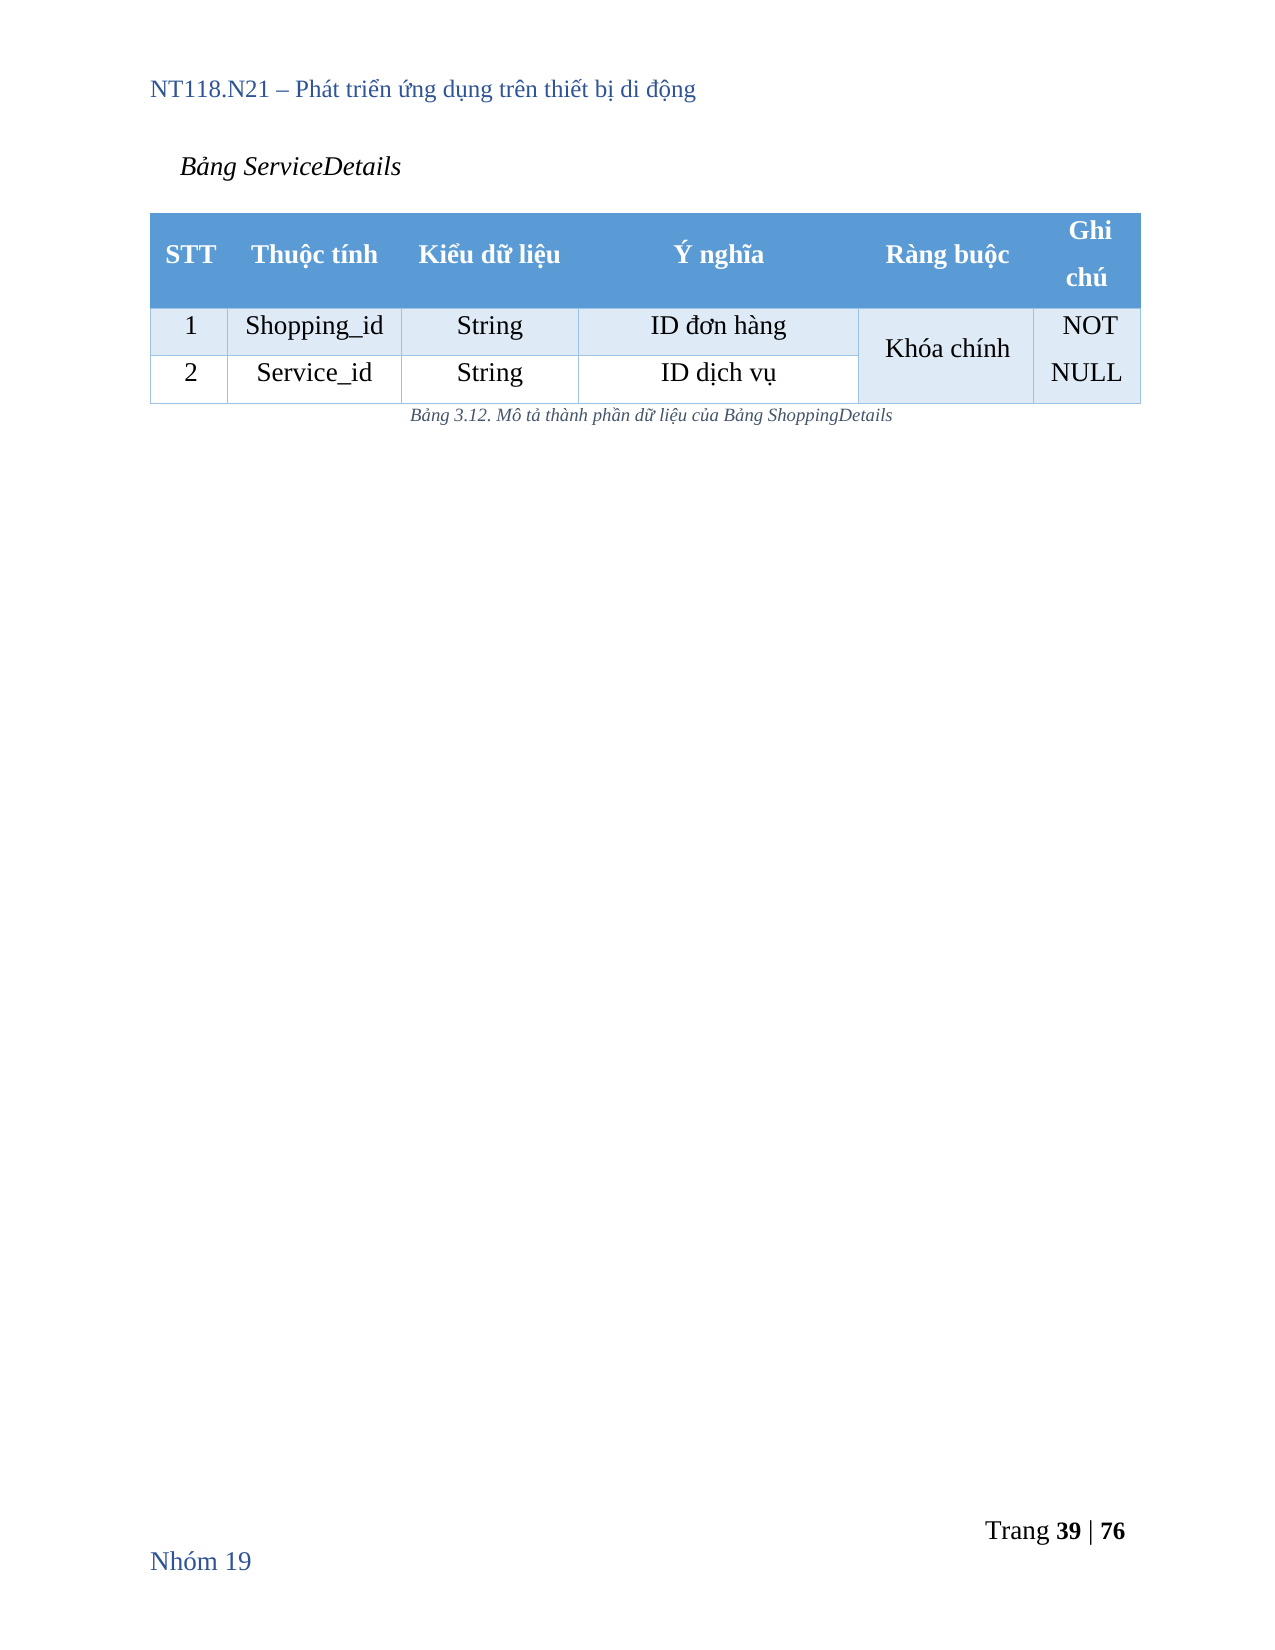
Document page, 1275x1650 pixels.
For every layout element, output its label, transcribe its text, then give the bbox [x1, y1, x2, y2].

table_header Thuộc tính [228, 214, 401, 308]
text Bảng ServiceDetails [150, 150, 1125, 181]
table_header STT [151, 214, 227, 308]
table_cell ID dịch vụ [579, 356, 858, 403]
table_cell Shopping_id [228, 309, 401, 355]
table_cell Khóa chính [859, 309, 1033, 403]
table_cell String [402, 356, 578, 403]
table_cell Service_id [228, 356, 401, 403]
table_cell 2 [151, 356, 227, 403]
table_cell NOT NULL [1034, 309, 1140, 403]
table_header Kiểu dữ liệu [402, 214, 578, 308]
table_header Ghi chú [1034, 214, 1140, 308]
table_cell String [402, 309, 578, 355]
table_cell 1 [151, 309, 227, 355]
table_cell ID đơn hàng [579, 309, 858, 355]
table_header Ý nghĩa [579, 214, 858, 308]
table_header Ràng buộc [859, 214, 1033, 308]
